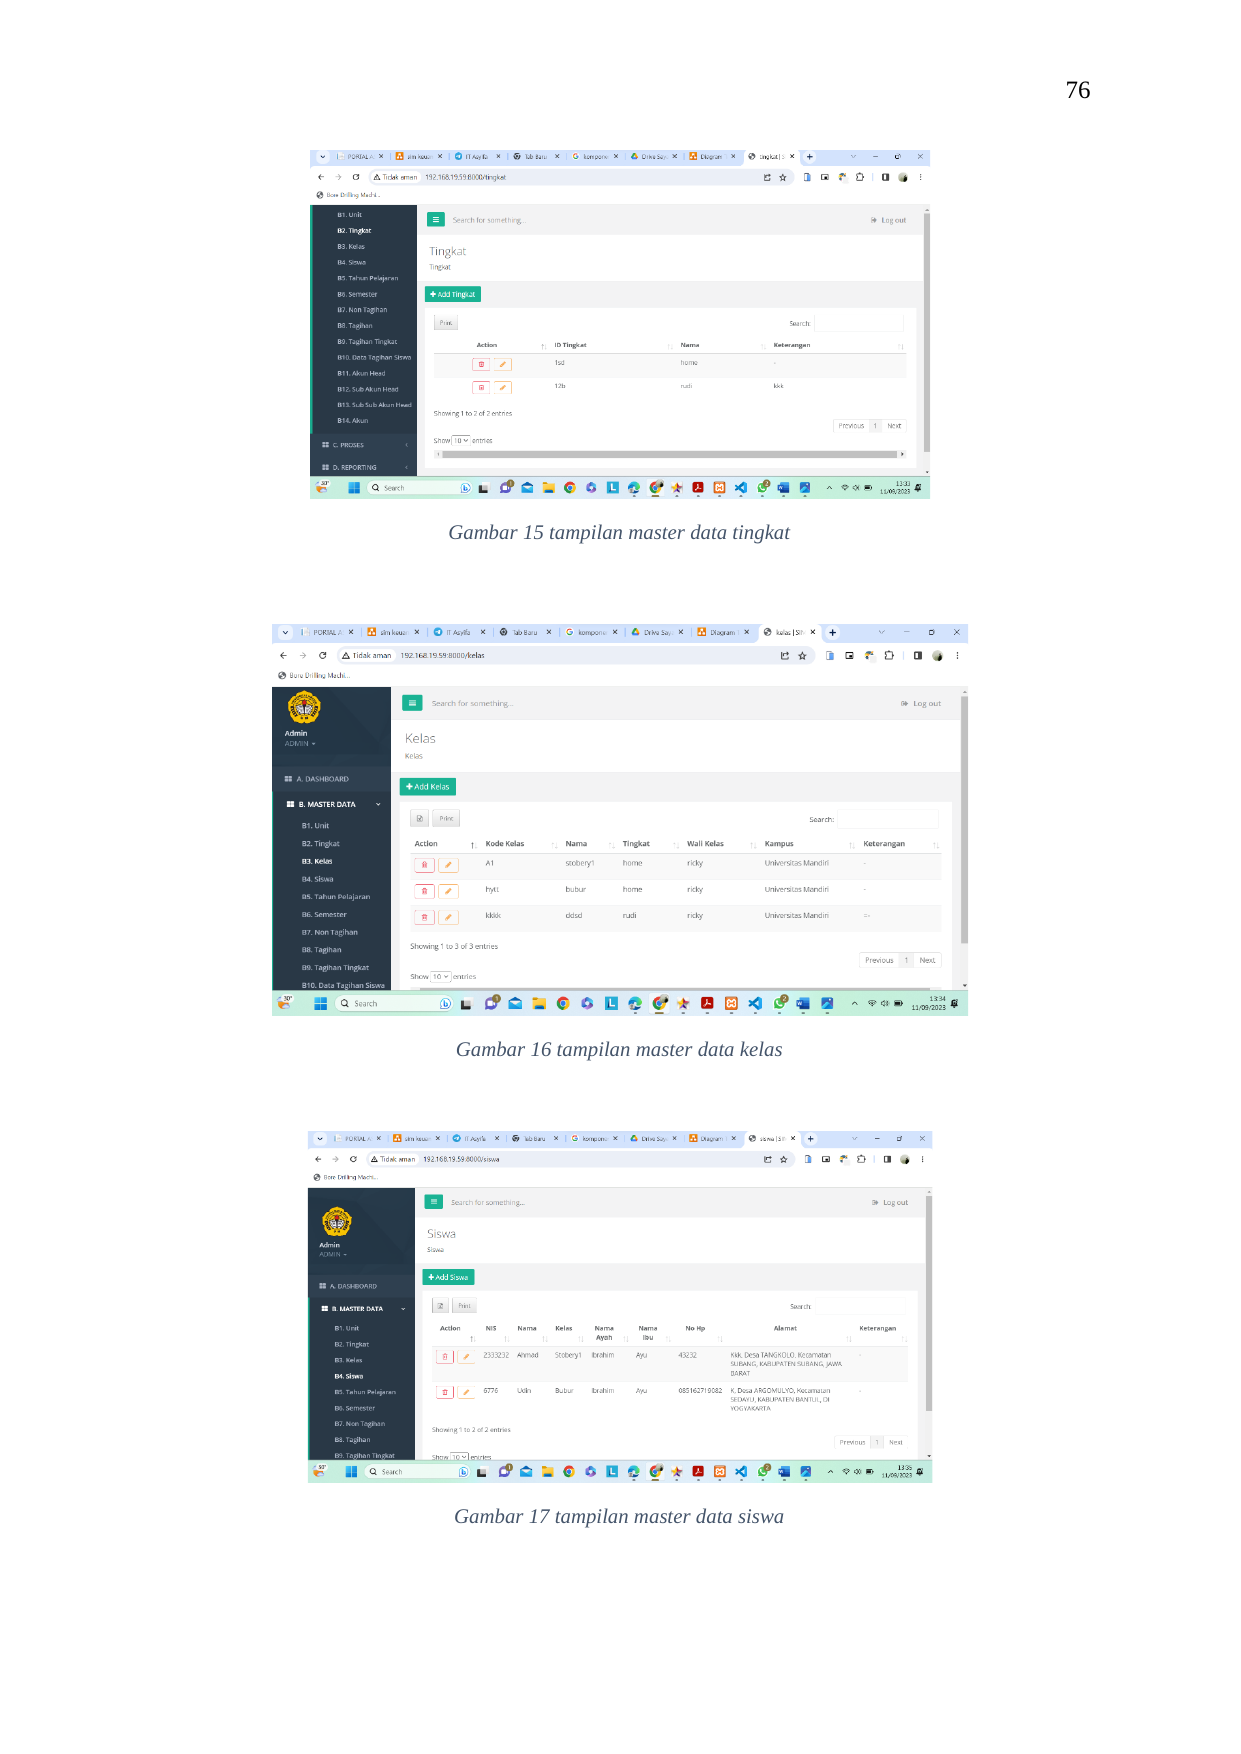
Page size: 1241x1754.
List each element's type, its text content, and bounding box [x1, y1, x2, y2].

text Gambar 16 tampilan master data kelas [150, 1037, 1090, 1061]
picture [272, 624, 969, 1016]
text Gambar 17 tampilan master data siswa [150, 1504, 1090, 1528]
picture [310, 150, 931, 499]
picture [307, 1131, 933, 1483]
text Gambar 15 tampilan master data tingkat [150, 520, 1090, 544]
